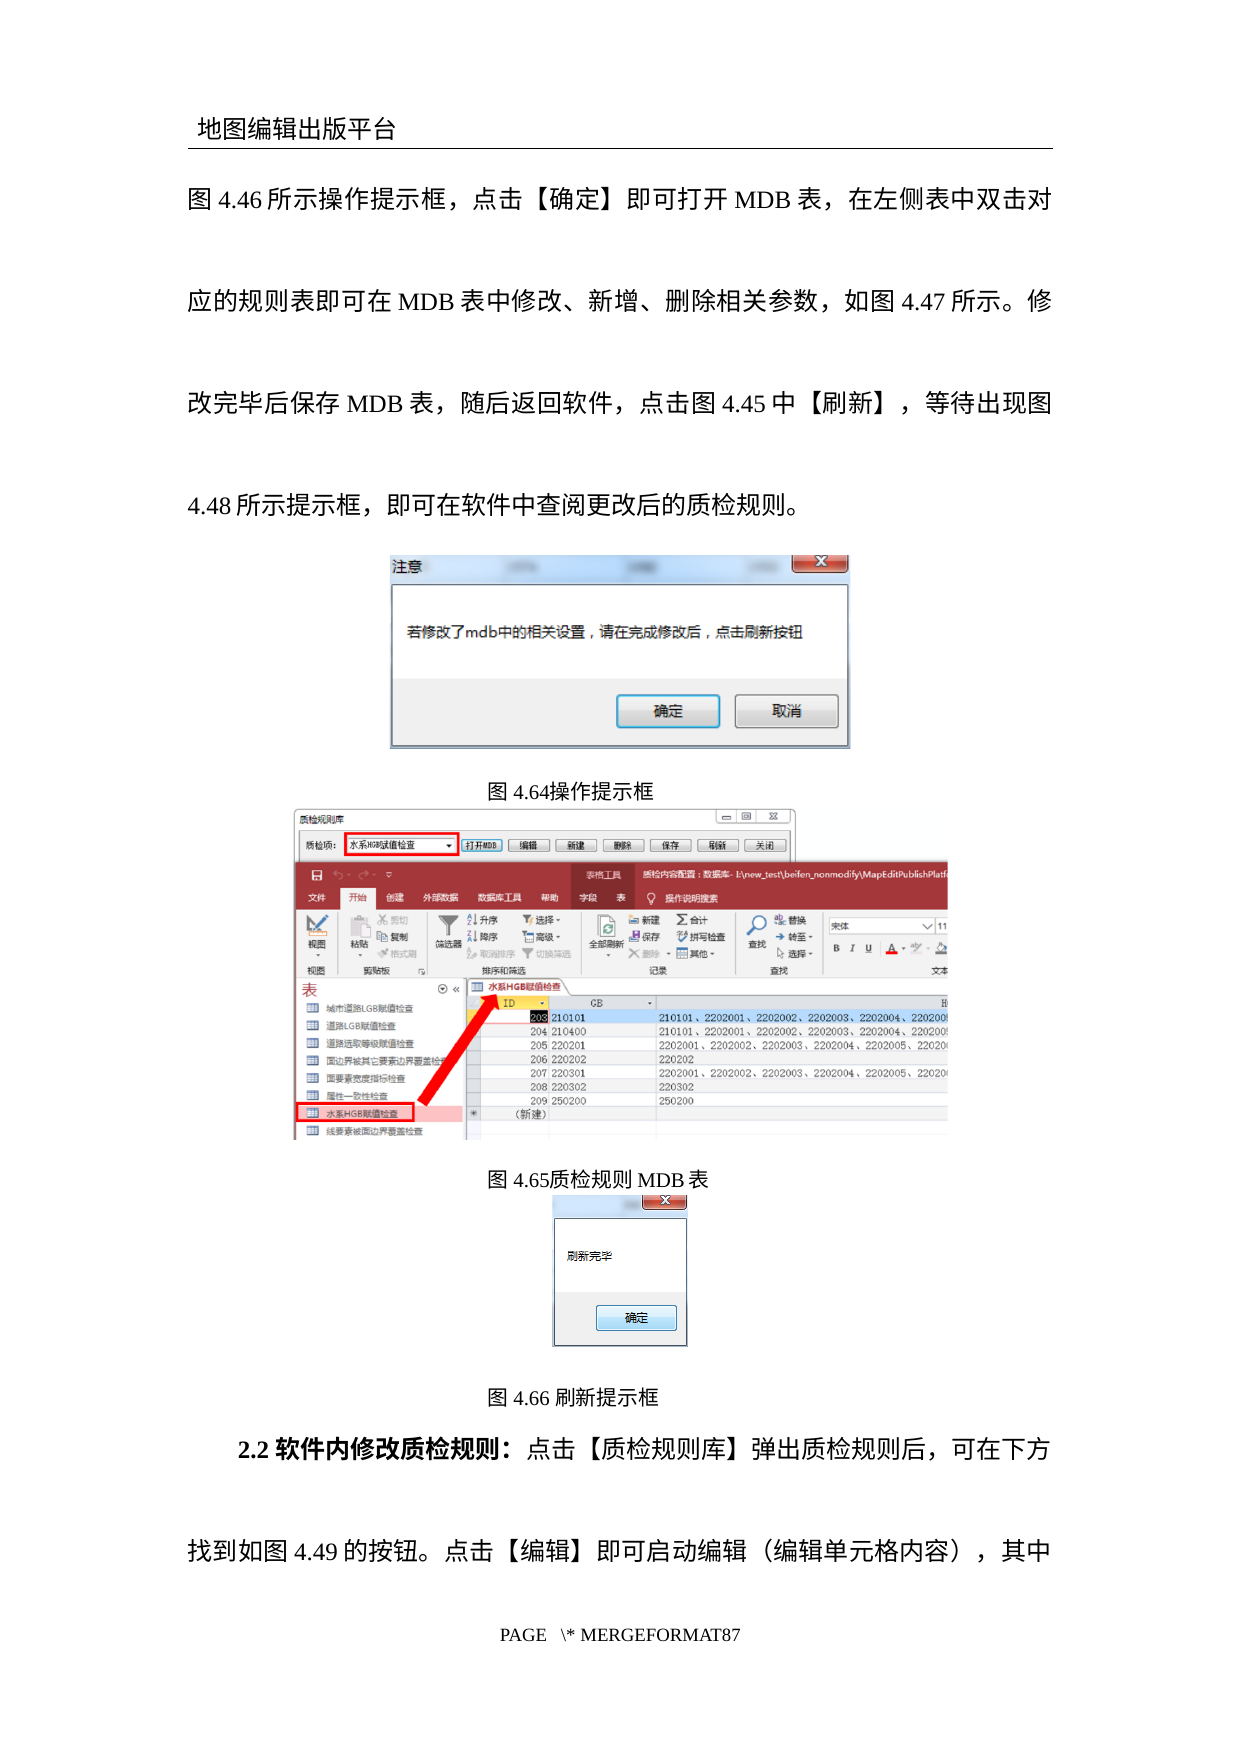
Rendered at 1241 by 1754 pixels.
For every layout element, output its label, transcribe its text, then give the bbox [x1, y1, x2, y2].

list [187, 164, 1053, 537]
picture [552, 1195, 688, 1347]
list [187, 1414, 1053, 1583]
picture [389, 555, 851, 749]
picture [292, 807, 948, 1140]
